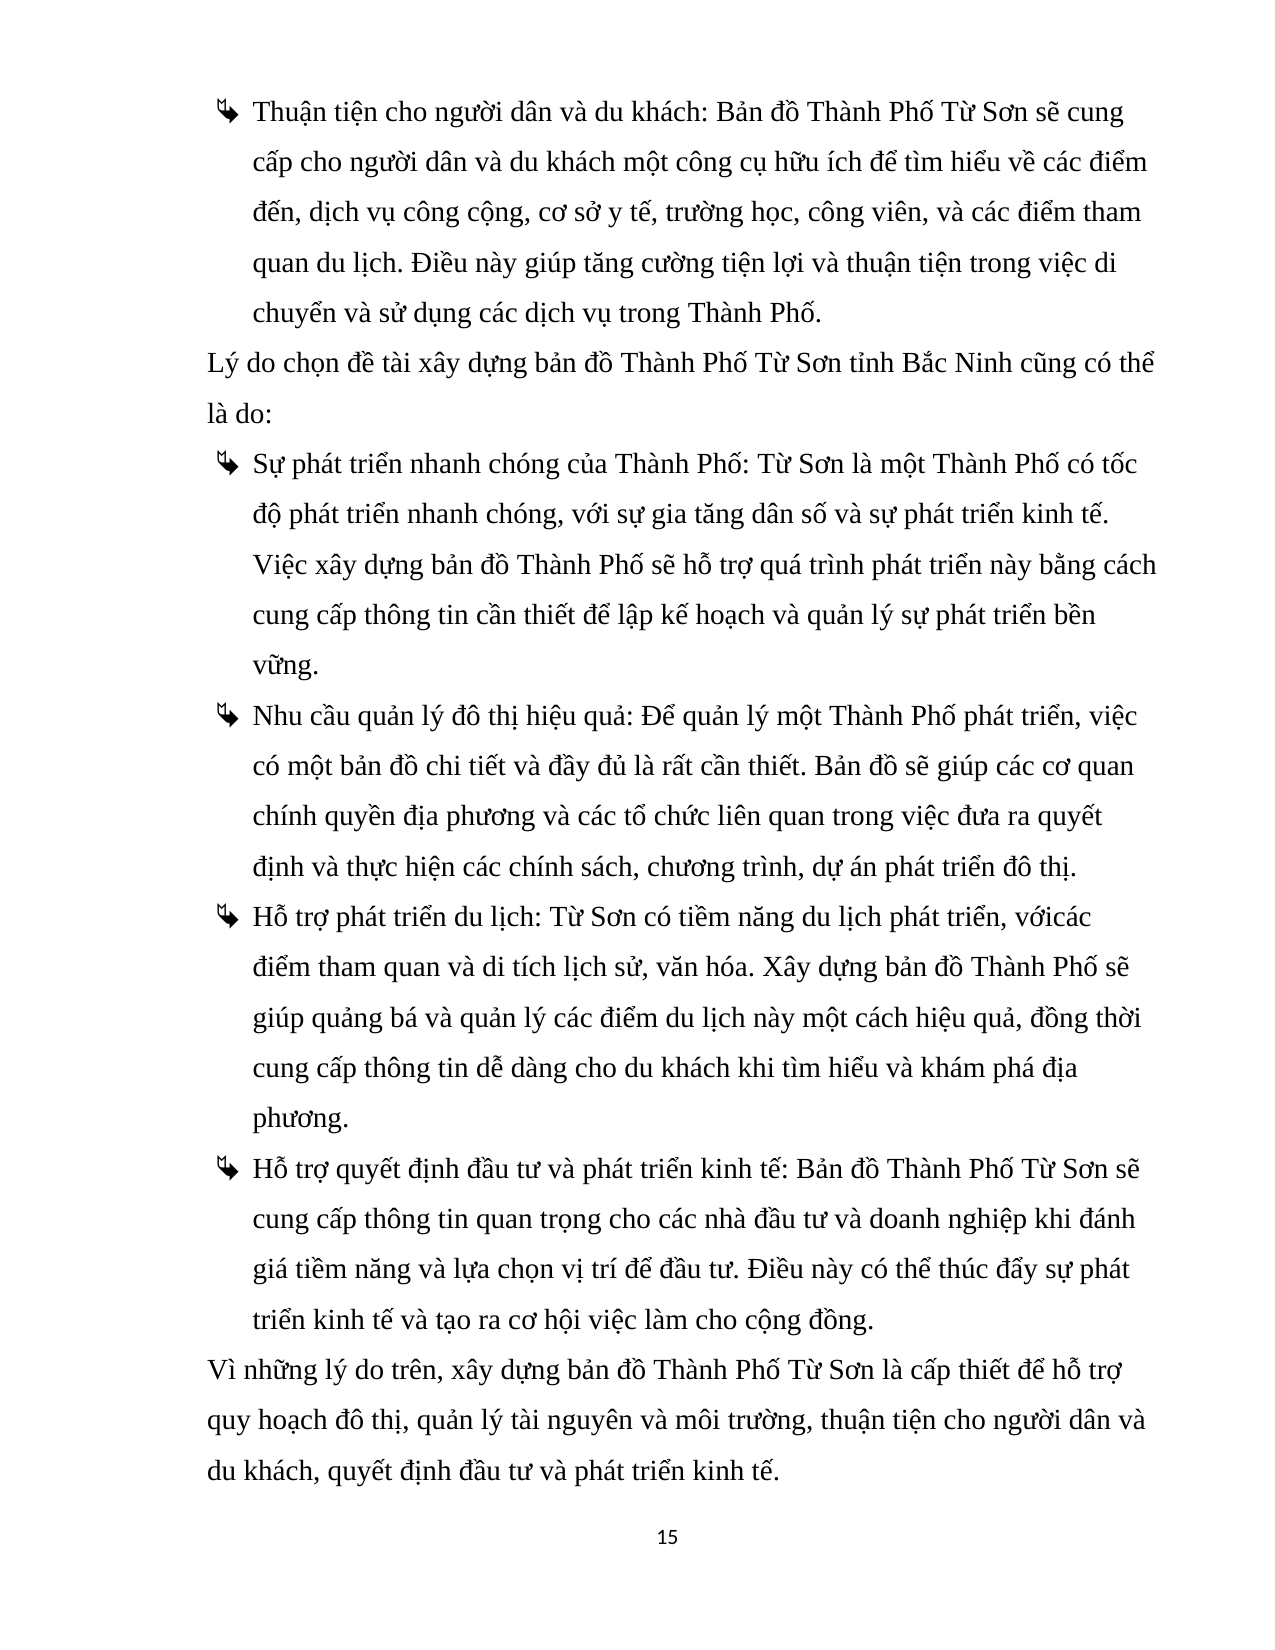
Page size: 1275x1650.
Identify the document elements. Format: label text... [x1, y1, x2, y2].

list Nhu cầu quản lý đô thị hiệu quả: Để quản lý một Thành Phố phát triển, việc có một bản đồ chi tiết và đầy đủ là rất cần thiết. Bản đồ sẽ giúp các cơ quan chính quyền địa phương và các tổ chức liên quan trong việc đưa ra quyết định và thực hiện các chính sách, chương trình, dự án phát triển đô thị. [215, 698, 1157, 882]
list Hỗ trợ phát triển du lịch: Từ Sơn có tiềm năng du lịch phát triển, vớicác điểm tham quan và di tích lịch sử, văn hóa. Xây dựng bản đồ Thành Phố sẽ giúp quảng bá và quản lý các điểm du lịch này một cách hiệu quả, đồng thời cung cấp thông tin dễ dàng cho du khách khi tìm hiểu và khám phá địa phương. [215, 899, 1157, 1134]
list Lý do chọn đề tài xây dựng bản đồ Thành Phố Từ Sơn tỉnh Bắc Ninh cũng có thể là do: [207, 345, 1157, 429]
list Hỗ trợ quyết định đầu tư và phát triển kinh tế: Bản đồ Thành Phố Từ Sơn sẽ cung cấp thông tin quan trọng cho các nhà đầu tư và doanh nghiệp khi đánh giá tiềm năng và lựa chọn vị trí để đầu tư. Điều này có thể thúc đẩy sự phát triển kinh tế và tạo ra cơ hội việc làm cho cộng đồng. [215, 1151, 1157, 1335]
list Vì những lý do trên, xây dựng bản đồ Thành Phố Từ Sơn là cấp thiết để hỗ trợ quy hoạch đô thị, quản lý tài nguyên và môi trường, thuận tiện cho người dân và du khách, quyết định đầu tư và phát triển kinh tế. [207, 1352, 1157, 1486]
list Sự phát triển nhanh chóng của Thành Phố: Từ Sơn là một Thành Phố có tốc độ phát triển nhanh chóng, với sự gia tăng dân số và sự phát triển kinh tế. Việc xây dựng bản đồ Thành Phố sẽ hỗ trợ quá trình phát triển này bằng cách cung cấp thông tin cần thiết để lập kế hoạch và quản lý sự phát triển bền vững. [215, 446, 1157, 681]
list Thuận tiện cho người dân và du khách: Bản đồ Thành Phố Từ Sơn sẽ cung cấp cho người dân và du khách một công cụ hữu ích để tìm hiểu về các điểm đến, dịch vụ công cộng, cơ sở y tế, trường học, công viên, và các điểm tham quan du lịch. Điều này giúp tăng cường tiện lợi và thuận tiện trong việc di chuyển và sử dụng các dịch vụ trong Thành Phố. [215, 94, 1157, 329]
